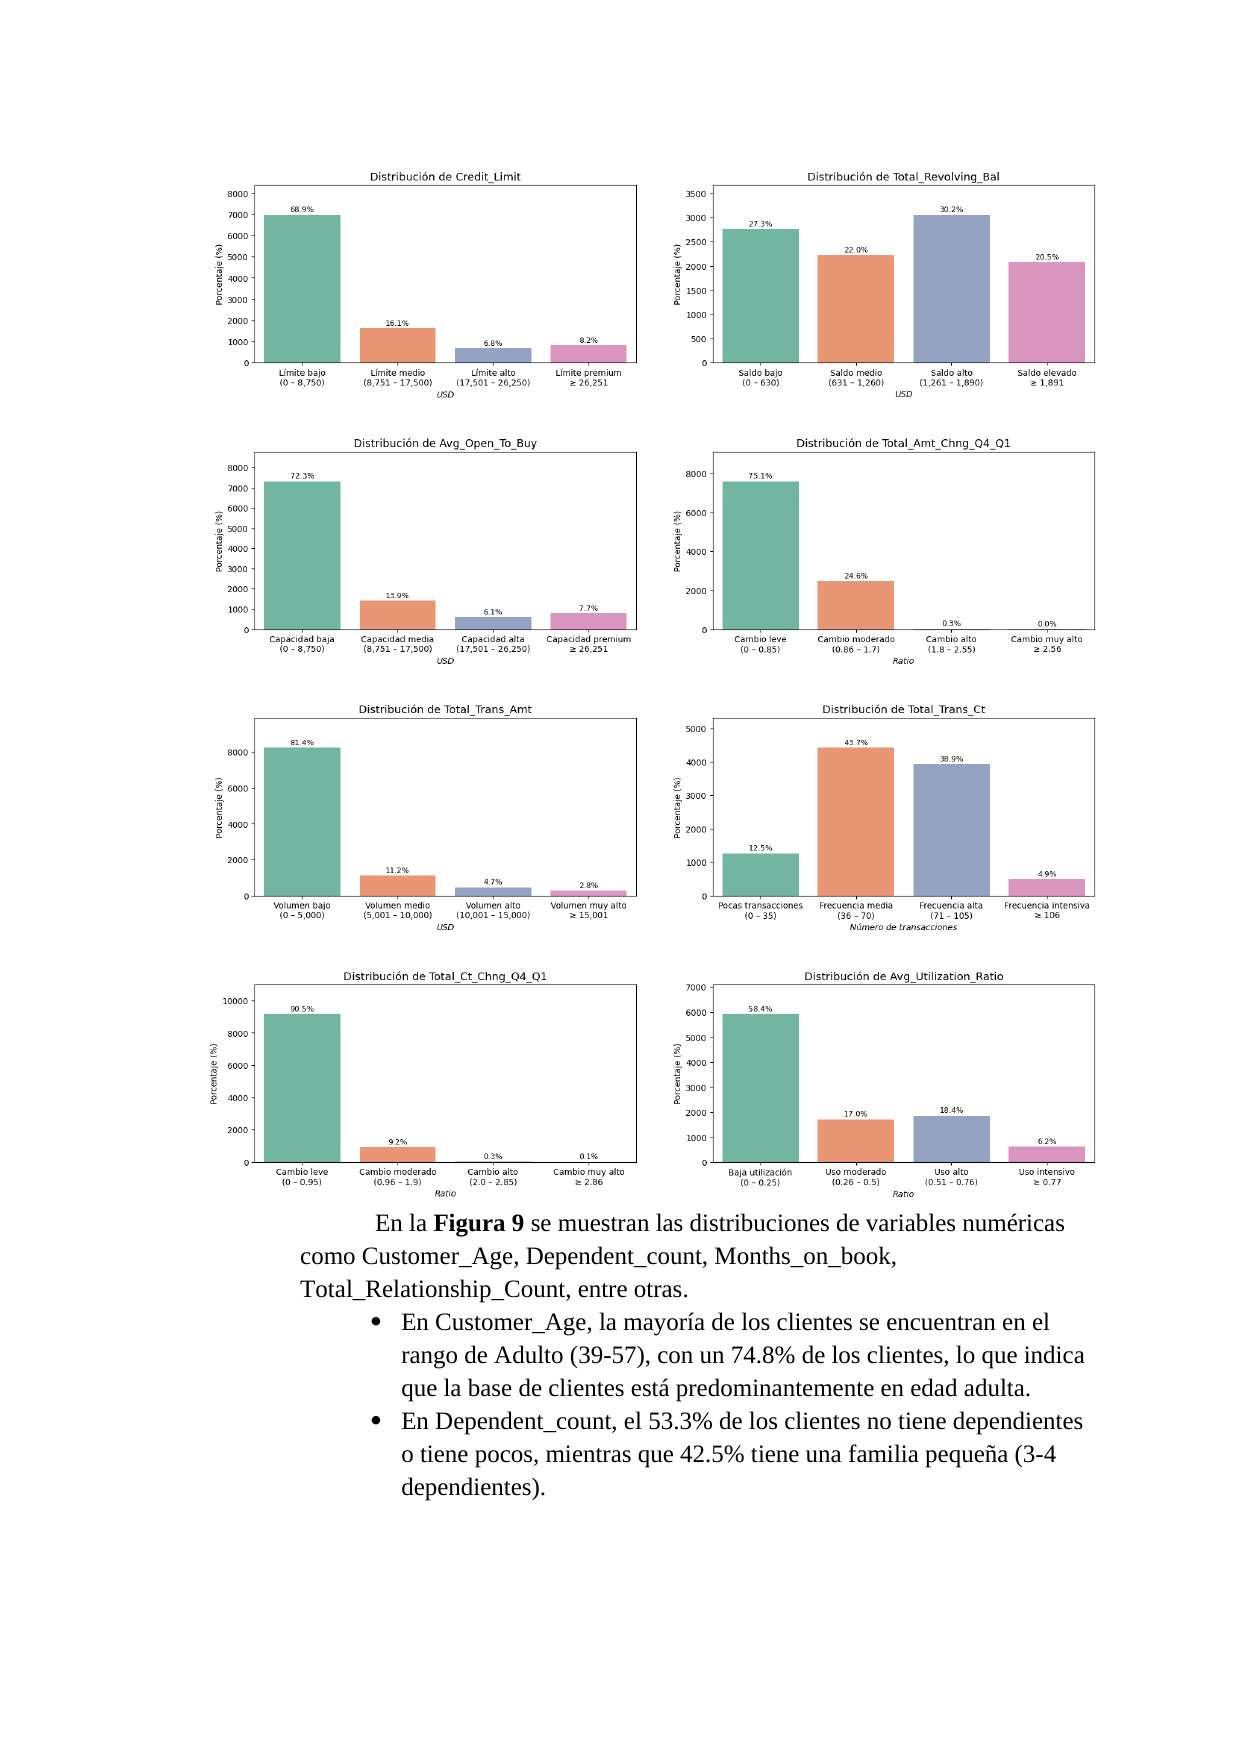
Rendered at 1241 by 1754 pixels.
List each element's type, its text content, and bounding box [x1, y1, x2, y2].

picture [204, 150, 1101, 1204]
list En Customer_Age, la mayoría de los clientes se encuentran en el rango de Adulto (39-57), con un 74.8% de los clientes, lo que indica que la base de clientes está predominantemente en edad adulta. [372, 1307, 1090, 1402]
text En la Figura 9 se muestran las distribuciones de variables numéricas como Customer_Age, Dependent_count, Months_on_book, Total_Relationship_Count, entre otras. [300, 1204, 1090, 1303]
list En Dependent_count, el 53.3% de los clientes no tiene dependientes o tiene pocos, mientras que 42.5% tiene una familia pequeña (3-4 dependientes). [372, 1406, 1090, 1501]
